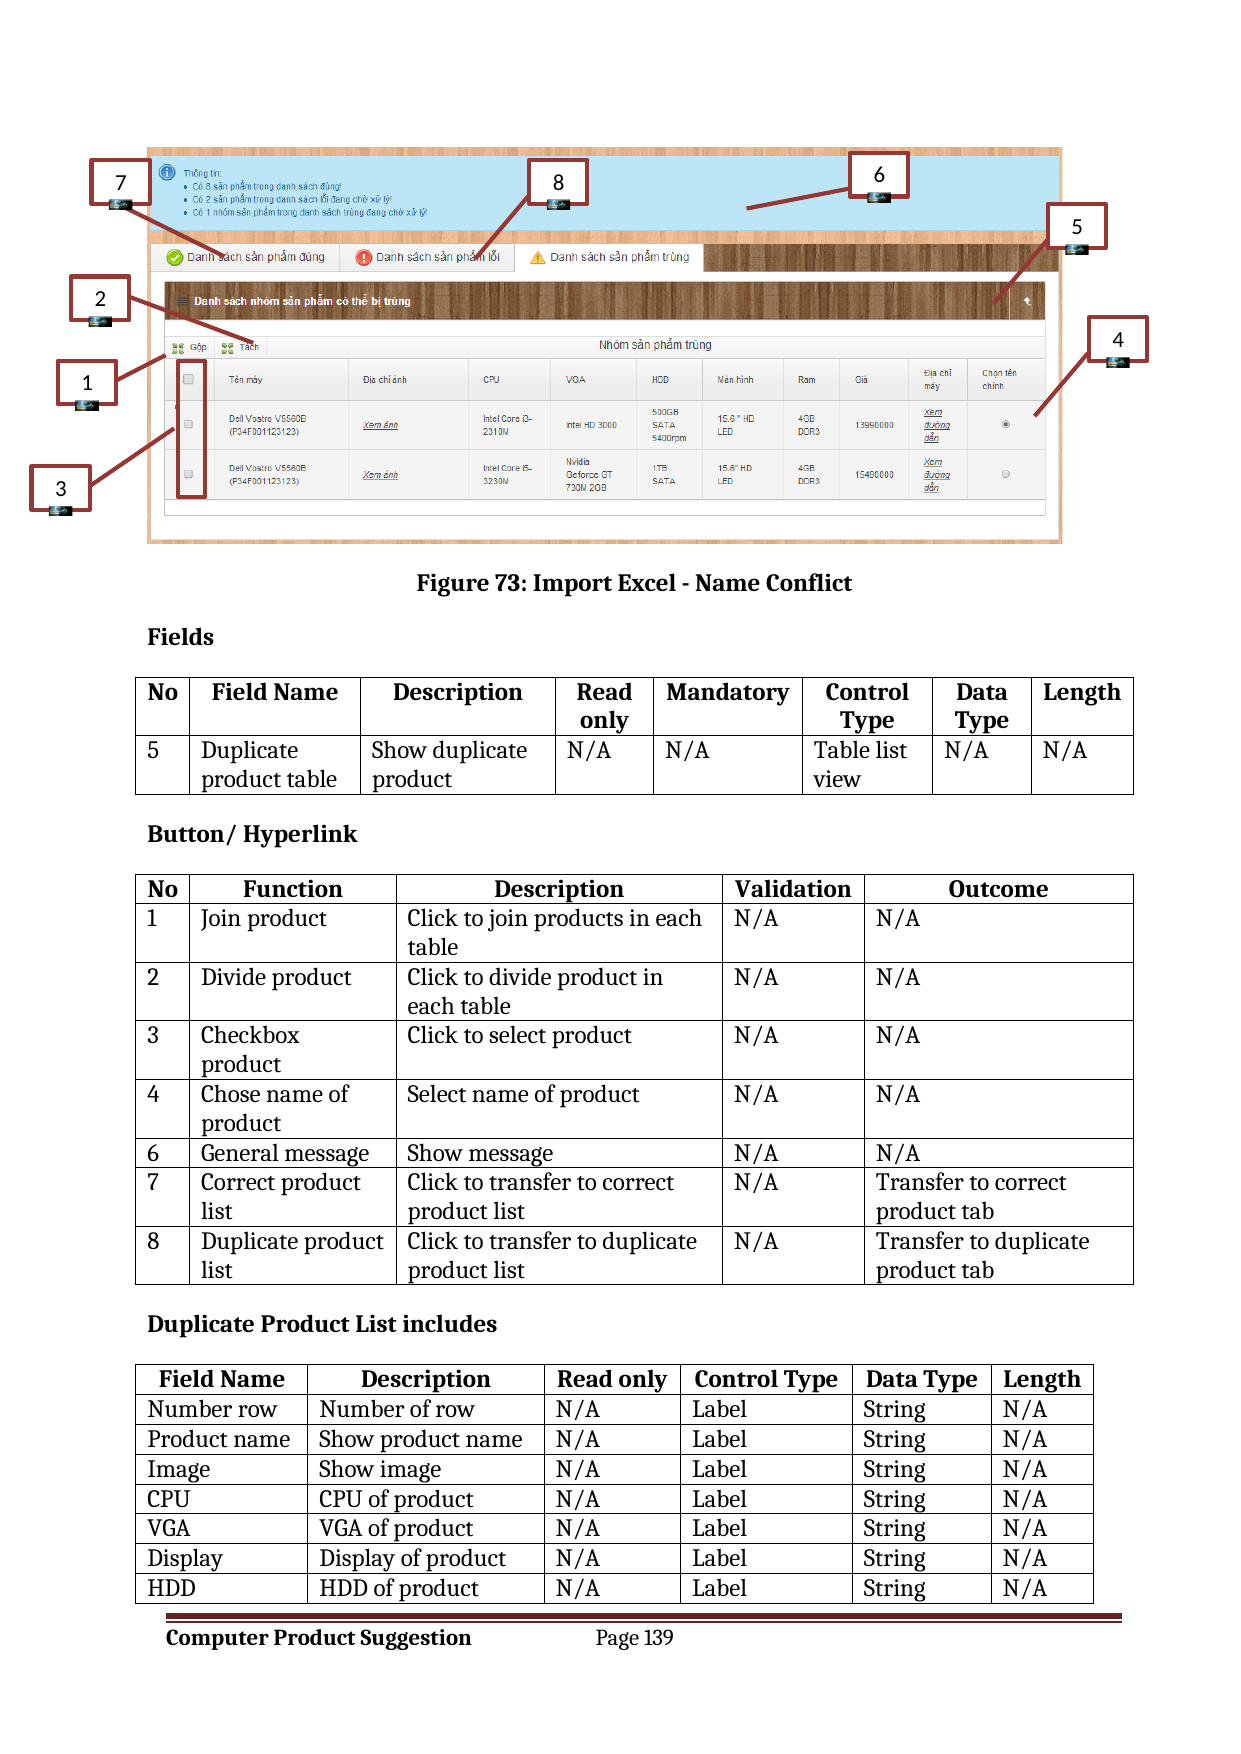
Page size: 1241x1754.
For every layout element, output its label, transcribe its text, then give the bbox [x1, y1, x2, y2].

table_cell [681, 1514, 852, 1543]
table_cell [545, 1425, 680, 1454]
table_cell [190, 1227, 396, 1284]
picture [1065, 244, 1089, 255]
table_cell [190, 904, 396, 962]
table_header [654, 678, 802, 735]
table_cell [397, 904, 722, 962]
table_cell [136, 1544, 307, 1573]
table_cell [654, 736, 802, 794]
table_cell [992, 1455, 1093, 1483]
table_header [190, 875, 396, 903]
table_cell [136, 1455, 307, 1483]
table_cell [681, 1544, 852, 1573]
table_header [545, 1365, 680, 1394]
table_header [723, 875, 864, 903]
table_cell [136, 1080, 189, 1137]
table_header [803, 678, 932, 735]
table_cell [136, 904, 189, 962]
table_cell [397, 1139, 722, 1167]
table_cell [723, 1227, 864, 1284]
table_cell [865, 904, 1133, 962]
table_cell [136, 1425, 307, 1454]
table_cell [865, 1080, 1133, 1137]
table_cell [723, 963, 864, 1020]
picture [75, 400, 99, 411]
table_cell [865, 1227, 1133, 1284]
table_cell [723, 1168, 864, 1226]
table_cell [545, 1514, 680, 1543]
text Duplicate Product List includes [147, 1310, 1122, 1339]
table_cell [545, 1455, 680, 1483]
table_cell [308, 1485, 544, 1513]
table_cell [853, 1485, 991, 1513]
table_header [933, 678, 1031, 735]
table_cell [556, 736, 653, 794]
picture [108, 199, 133, 210]
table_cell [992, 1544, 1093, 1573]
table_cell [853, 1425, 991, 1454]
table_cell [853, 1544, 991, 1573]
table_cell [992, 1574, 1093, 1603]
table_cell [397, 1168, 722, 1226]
picture [147, 147, 1063, 544]
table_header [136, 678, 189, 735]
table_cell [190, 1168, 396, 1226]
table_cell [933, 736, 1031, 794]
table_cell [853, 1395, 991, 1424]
picture [1106, 357, 1130, 368]
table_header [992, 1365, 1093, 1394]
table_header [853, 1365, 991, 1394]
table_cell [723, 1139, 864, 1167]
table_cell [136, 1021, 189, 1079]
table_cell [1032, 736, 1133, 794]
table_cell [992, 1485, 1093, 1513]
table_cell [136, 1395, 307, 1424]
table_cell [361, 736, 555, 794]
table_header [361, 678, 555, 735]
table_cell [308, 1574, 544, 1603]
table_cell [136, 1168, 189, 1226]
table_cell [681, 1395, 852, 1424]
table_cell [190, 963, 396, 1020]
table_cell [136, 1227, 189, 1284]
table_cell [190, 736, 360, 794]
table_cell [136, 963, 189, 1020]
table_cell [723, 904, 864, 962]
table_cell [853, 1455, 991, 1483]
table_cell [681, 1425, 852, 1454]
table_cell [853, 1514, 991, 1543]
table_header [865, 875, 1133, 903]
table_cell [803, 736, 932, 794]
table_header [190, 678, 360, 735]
text Fields [147, 623, 1122, 651]
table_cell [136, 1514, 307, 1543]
text Figure 73: Import Excel - Name Conflict [147, 569, 1122, 598]
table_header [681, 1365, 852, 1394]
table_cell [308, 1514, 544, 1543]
text Button/ Hyperlink [147, 820, 1122, 848]
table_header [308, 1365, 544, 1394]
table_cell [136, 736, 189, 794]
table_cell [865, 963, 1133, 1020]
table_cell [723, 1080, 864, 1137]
picture [48, 506, 73, 516]
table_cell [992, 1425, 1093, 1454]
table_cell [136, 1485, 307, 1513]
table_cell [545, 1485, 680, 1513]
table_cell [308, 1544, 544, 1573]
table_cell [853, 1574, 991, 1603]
picture [180, 363, 203, 495]
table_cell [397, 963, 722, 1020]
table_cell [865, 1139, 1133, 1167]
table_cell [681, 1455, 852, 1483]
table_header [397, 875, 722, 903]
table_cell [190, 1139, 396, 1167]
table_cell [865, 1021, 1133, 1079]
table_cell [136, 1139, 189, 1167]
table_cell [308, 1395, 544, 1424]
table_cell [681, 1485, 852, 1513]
picture [88, 316, 112, 327]
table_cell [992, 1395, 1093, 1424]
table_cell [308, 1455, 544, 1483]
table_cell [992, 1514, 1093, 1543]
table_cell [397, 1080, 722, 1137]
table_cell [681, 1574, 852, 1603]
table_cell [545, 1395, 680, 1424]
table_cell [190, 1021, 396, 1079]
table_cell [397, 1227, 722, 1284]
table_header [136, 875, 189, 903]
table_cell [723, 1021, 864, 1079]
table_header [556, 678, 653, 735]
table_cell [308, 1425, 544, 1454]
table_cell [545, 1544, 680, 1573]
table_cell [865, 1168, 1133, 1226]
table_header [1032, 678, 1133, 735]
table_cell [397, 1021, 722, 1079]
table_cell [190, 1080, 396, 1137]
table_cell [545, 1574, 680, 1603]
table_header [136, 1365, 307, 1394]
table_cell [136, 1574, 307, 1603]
